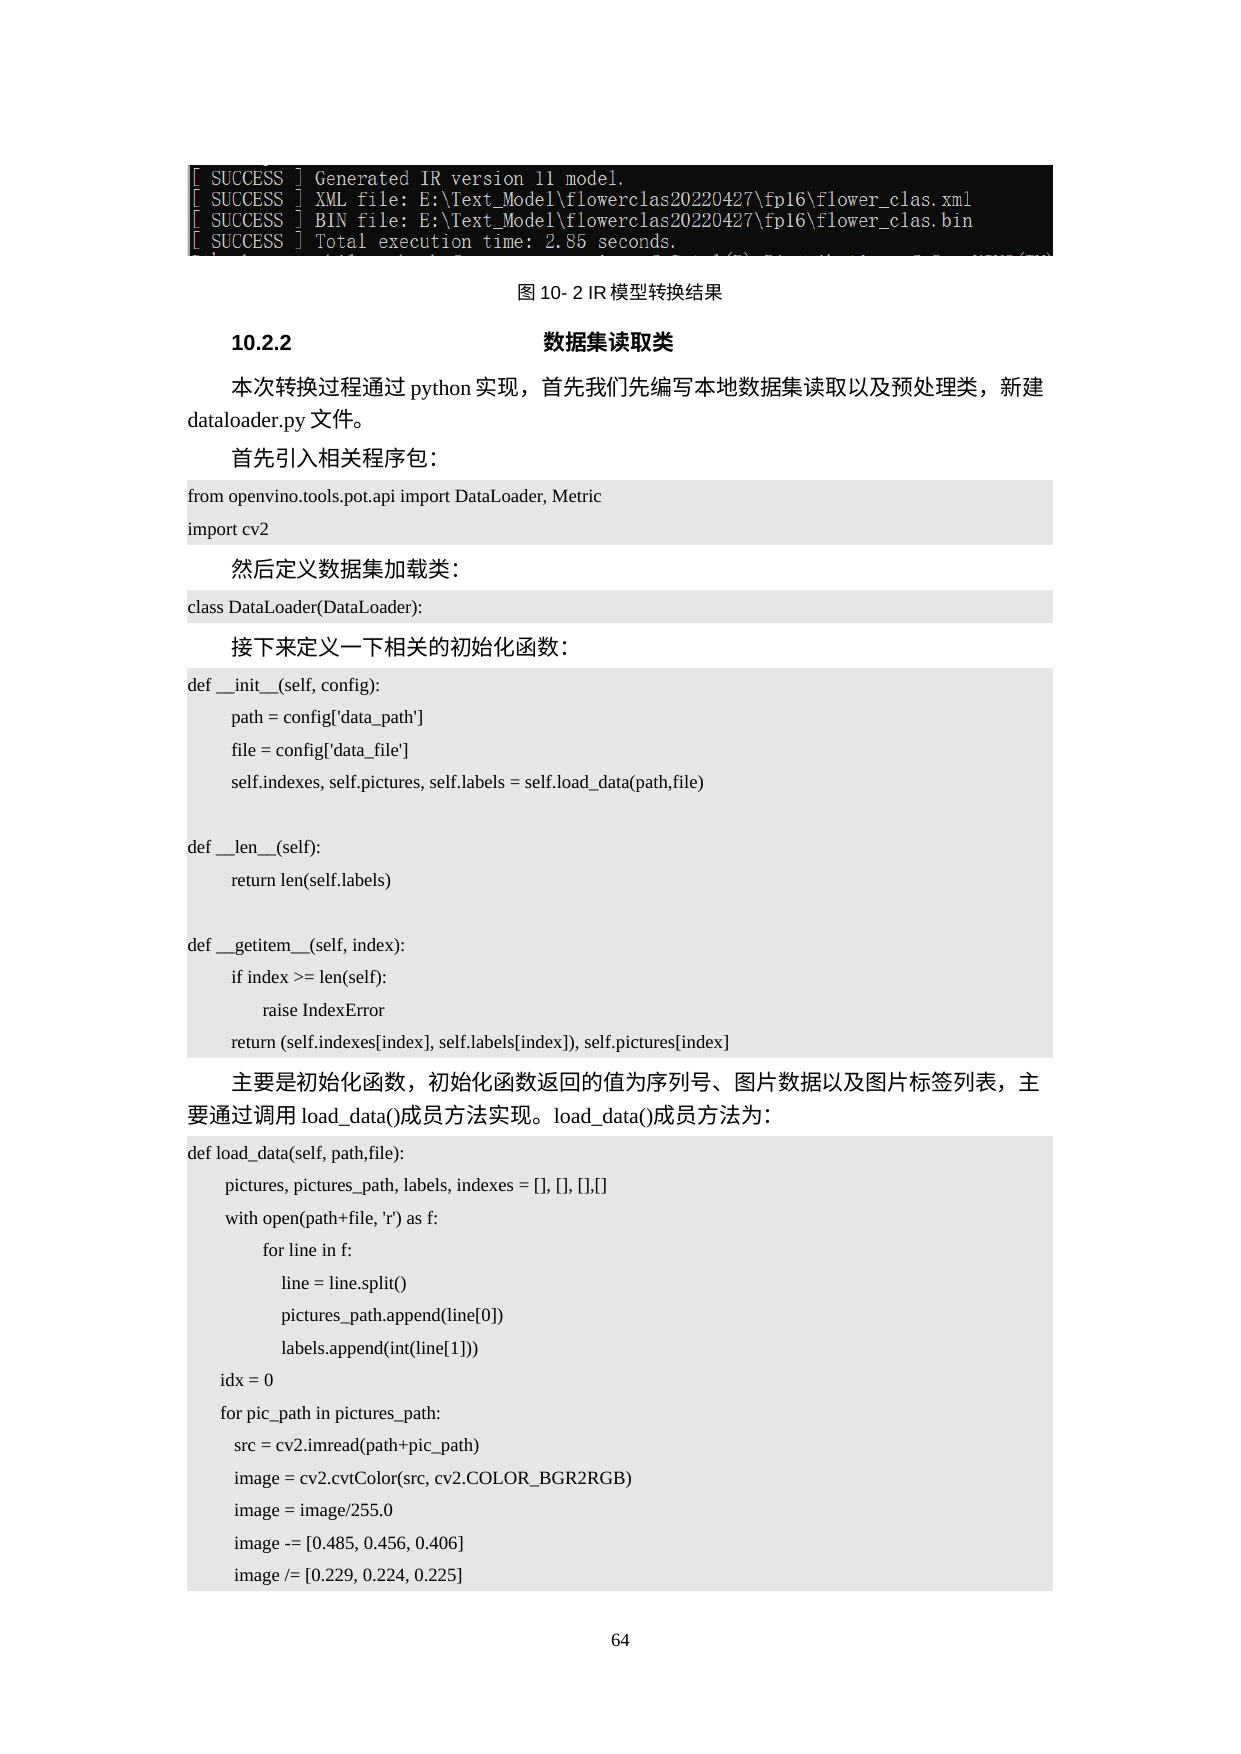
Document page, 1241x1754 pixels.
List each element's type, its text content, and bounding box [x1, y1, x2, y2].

text def __len__(self): [187, 831, 1053, 863]
text 首先引入相关程序包： [187, 441, 1053, 473]
text import cv2 [187, 512, 1053, 545]
text def load_data(self, path,file): [187, 1136, 1053, 1169]
text 接下来定义一下相关的初始化函数： [187, 629, 1053, 662]
text line = line.split() [187, 1266, 1053, 1299]
text idx = 0 [187, 1364, 1053, 1396]
text with open(path+file, 'r') as f: [187, 1201, 1053, 1234]
text for line in f: [187, 1234, 1053, 1266]
text class DataLoader(DataLoader): [187, 590, 1053, 623]
text def __init__(self, config): [187, 668, 1053, 701]
text pictures, pictures_path, labels, indexes = [], [], [],[] [187, 1169, 1053, 1201]
text for pic_path in pictures_path: [187, 1396, 1053, 1429]
text def __getitem__(self, index): [187, 928, 1053, 961]
text 主要是初始化函数，初始化函数返回的值为序列号、图片数据以及图片标签列表，主要通过调用load_data()成员方法实现。load_data()成员方法为： [187, 1065, 1053, 1130]
text image /= [0.229, 0.224, 0.225] [187, 1559, 1053, 1591]
text if index >= len(self): [187, 961, 1053, 993]
text image -= [0.485, 0.456, 0.406] [187, 1526, 1053, 1559]
text pictures_path.append(line[0]) [187, 1299, 1053, 1331]
text self.indexes, self.pictures, self.labels = self.load_data(path,file) [187, 766, 1053, 798]
text 然后定义数据集加载类： [187, 551, 1053, 584]
text image = cv2.cvtColor(src, cv2.COLOR_BGR2RGB) [187, 1461, 1053, 1494]
text raise IndexError [187, 993, 1053, 1026]
text return (self.indexes[index], self.labels[index]), self.pictures[index] [187, 1026, 1053, 1058]
text image = image/255.0 [187, 1494, 1053, 1526]
text labels.append(int(line[1])) [187, 1331, 1053, 1364]
picture [187, 165, 1053, 256]
text 本次转换过程通过python实现，首先我们先编写本地数据集读取以及预处理类，新建dataloader.py文件。 [187, 369, 1053, 434]
subtitle 数据集读取类 [187, 324, 1053, 357]
text src = cv2.imread(path+pic_path) [187, 1429, 1053, 1461]
text 图10- 2 IR模型转换结果 [187, 275, 1053, 308]
text return len(self.labels) [187, 863, 1053, 896]
text from openvino.tools.pot.api import DataLoader, Metric [187, 480, 1053, 512]
text path = config['data_path'] [187, 701, 1053, 733]
text file = config['data_file'] [187, 733, 1053, 766]
